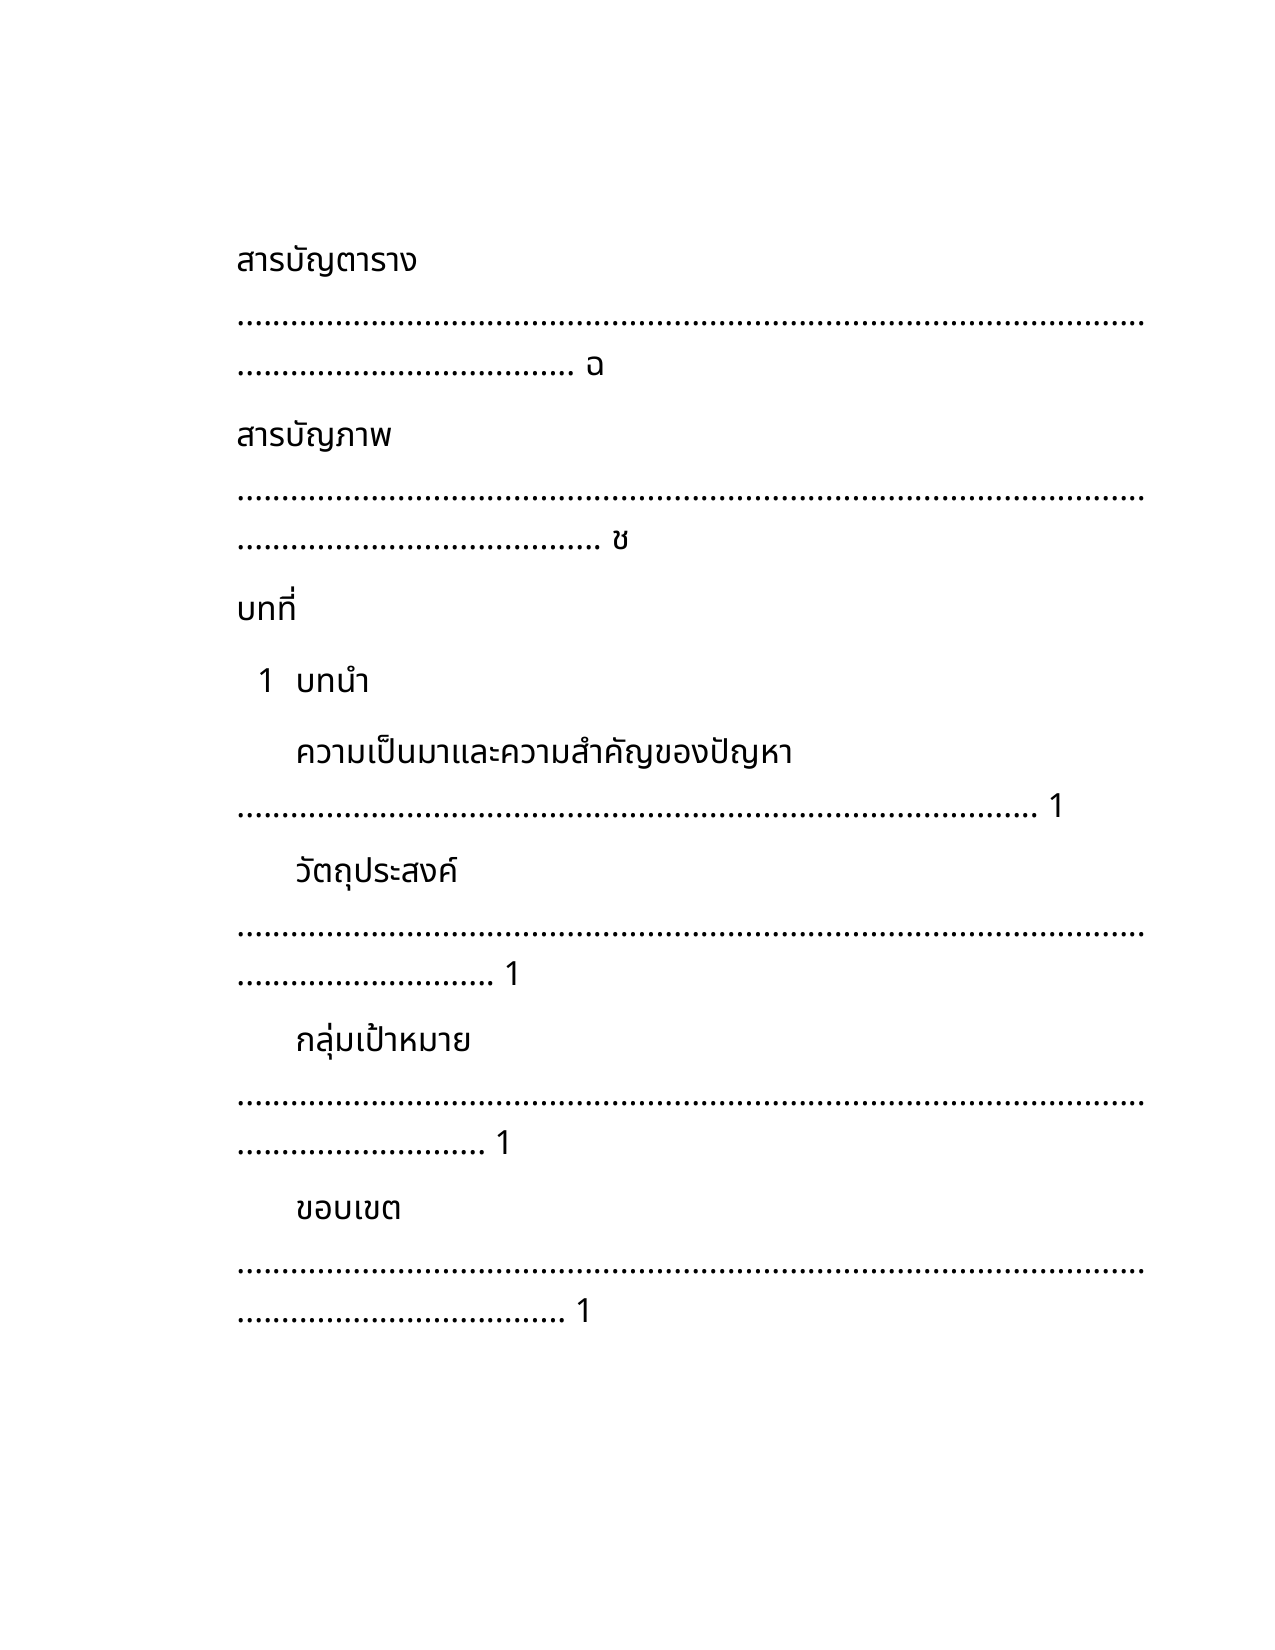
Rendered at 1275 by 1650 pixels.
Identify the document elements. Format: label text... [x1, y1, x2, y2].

text ความเป็นมาและความสำคัญของปัญหา .......................................................................................... 1 [236, 728, 1157, 827]
text กลุ่มเป้าหมาย .................................................................................................................................. 1 [236, 1016, 1157, 1164]
text วัตถุประสงค์ ................................................................................................................................... 1 [236, 847, 1157, 996]
text 1 บทนำ [236, 656, 1157, 707]
text สารบัญภาพ ............................................................................................................................................... ช [236, 411, 1157, 565]
text ขอบเขต ........................................................................................................................................... 1 [236, 1184, 1157, 1333]
text บทที่ [236, 585, 1157, 636]
text สารบัญตาราง ............................................................................................................................................ ฉ [236, 236, 1157, 390]
